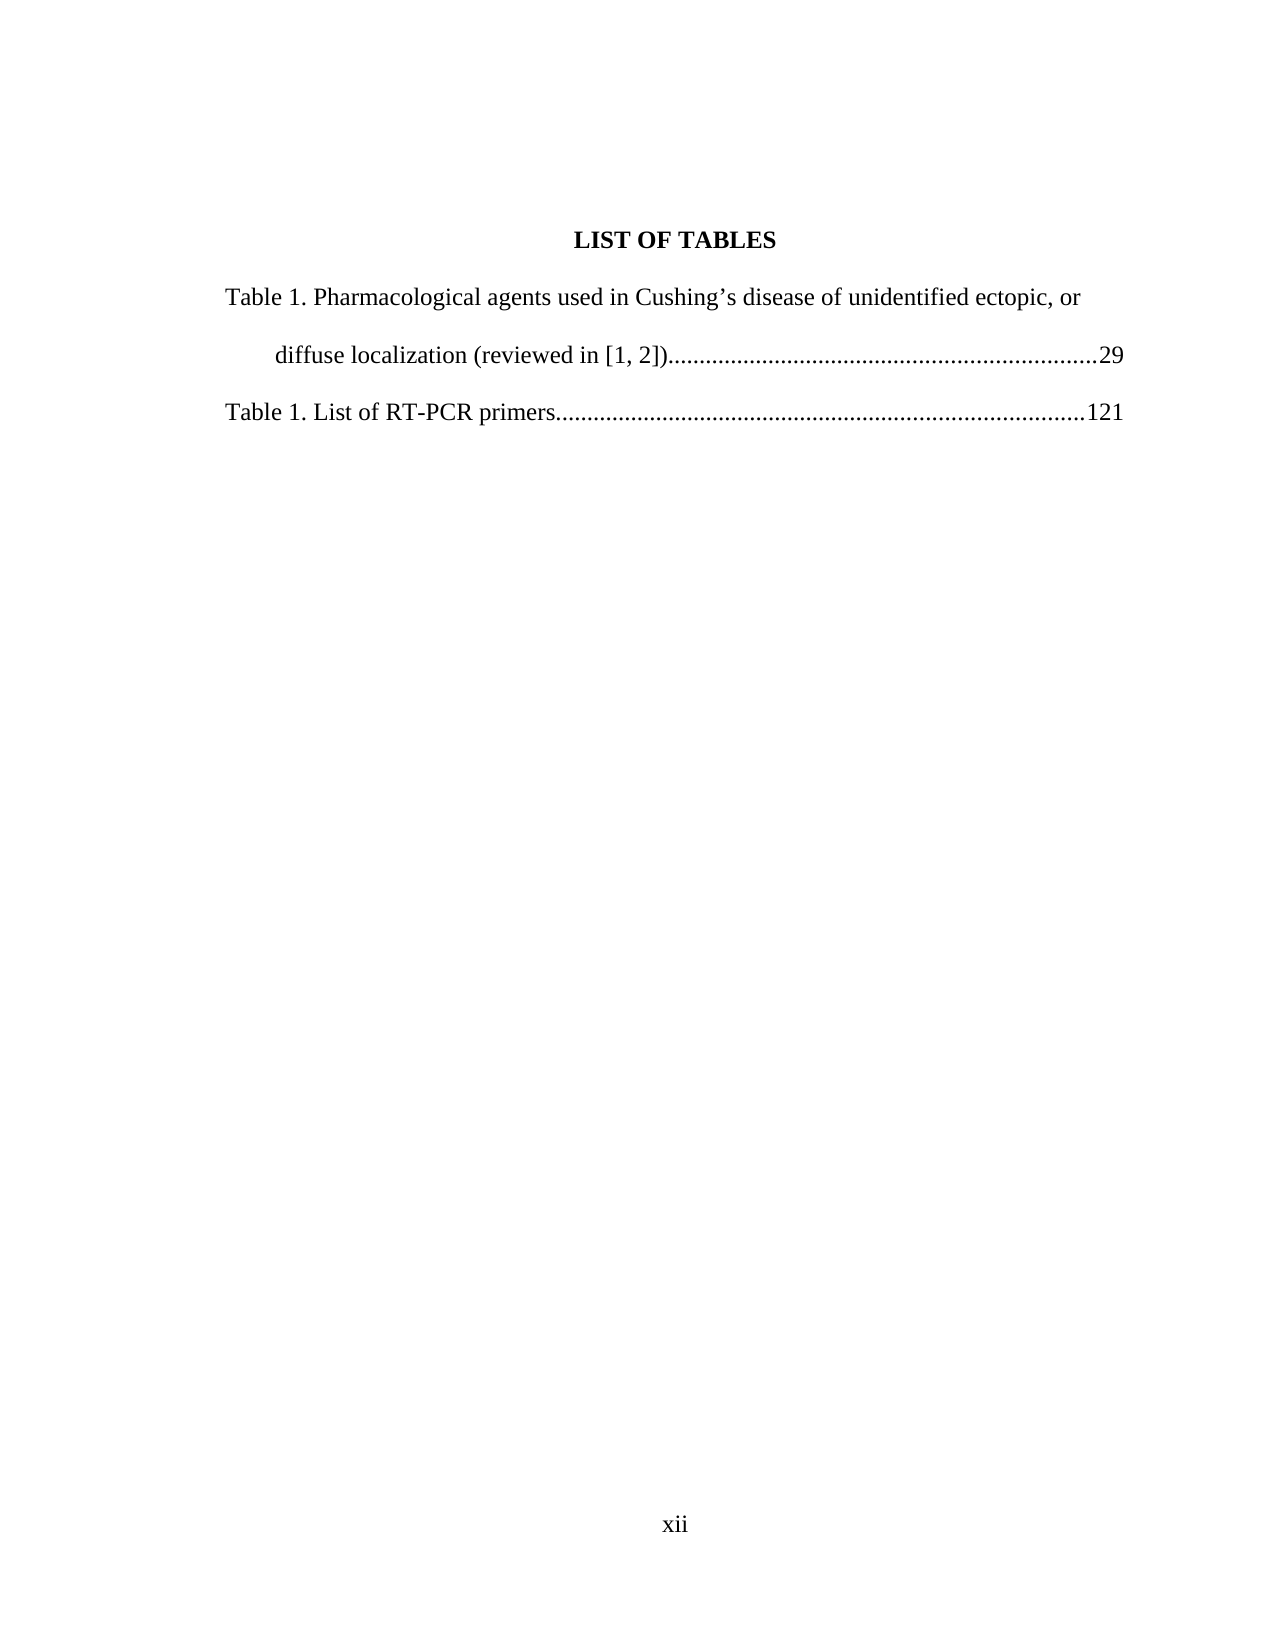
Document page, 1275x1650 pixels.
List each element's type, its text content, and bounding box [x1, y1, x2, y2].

text Table 1. Pharmacological agents used in Cushing’s disease of unidentified ectopic, or diffuse localization (reviewed in [1, 2]) 29 [225, 282, 1125, 369]
subtitle LIST OF TABLES [225, 225, 1125, 254]
text Table 1. List of RT-PCR primers. 121 [225, 397, 1125, 426]
